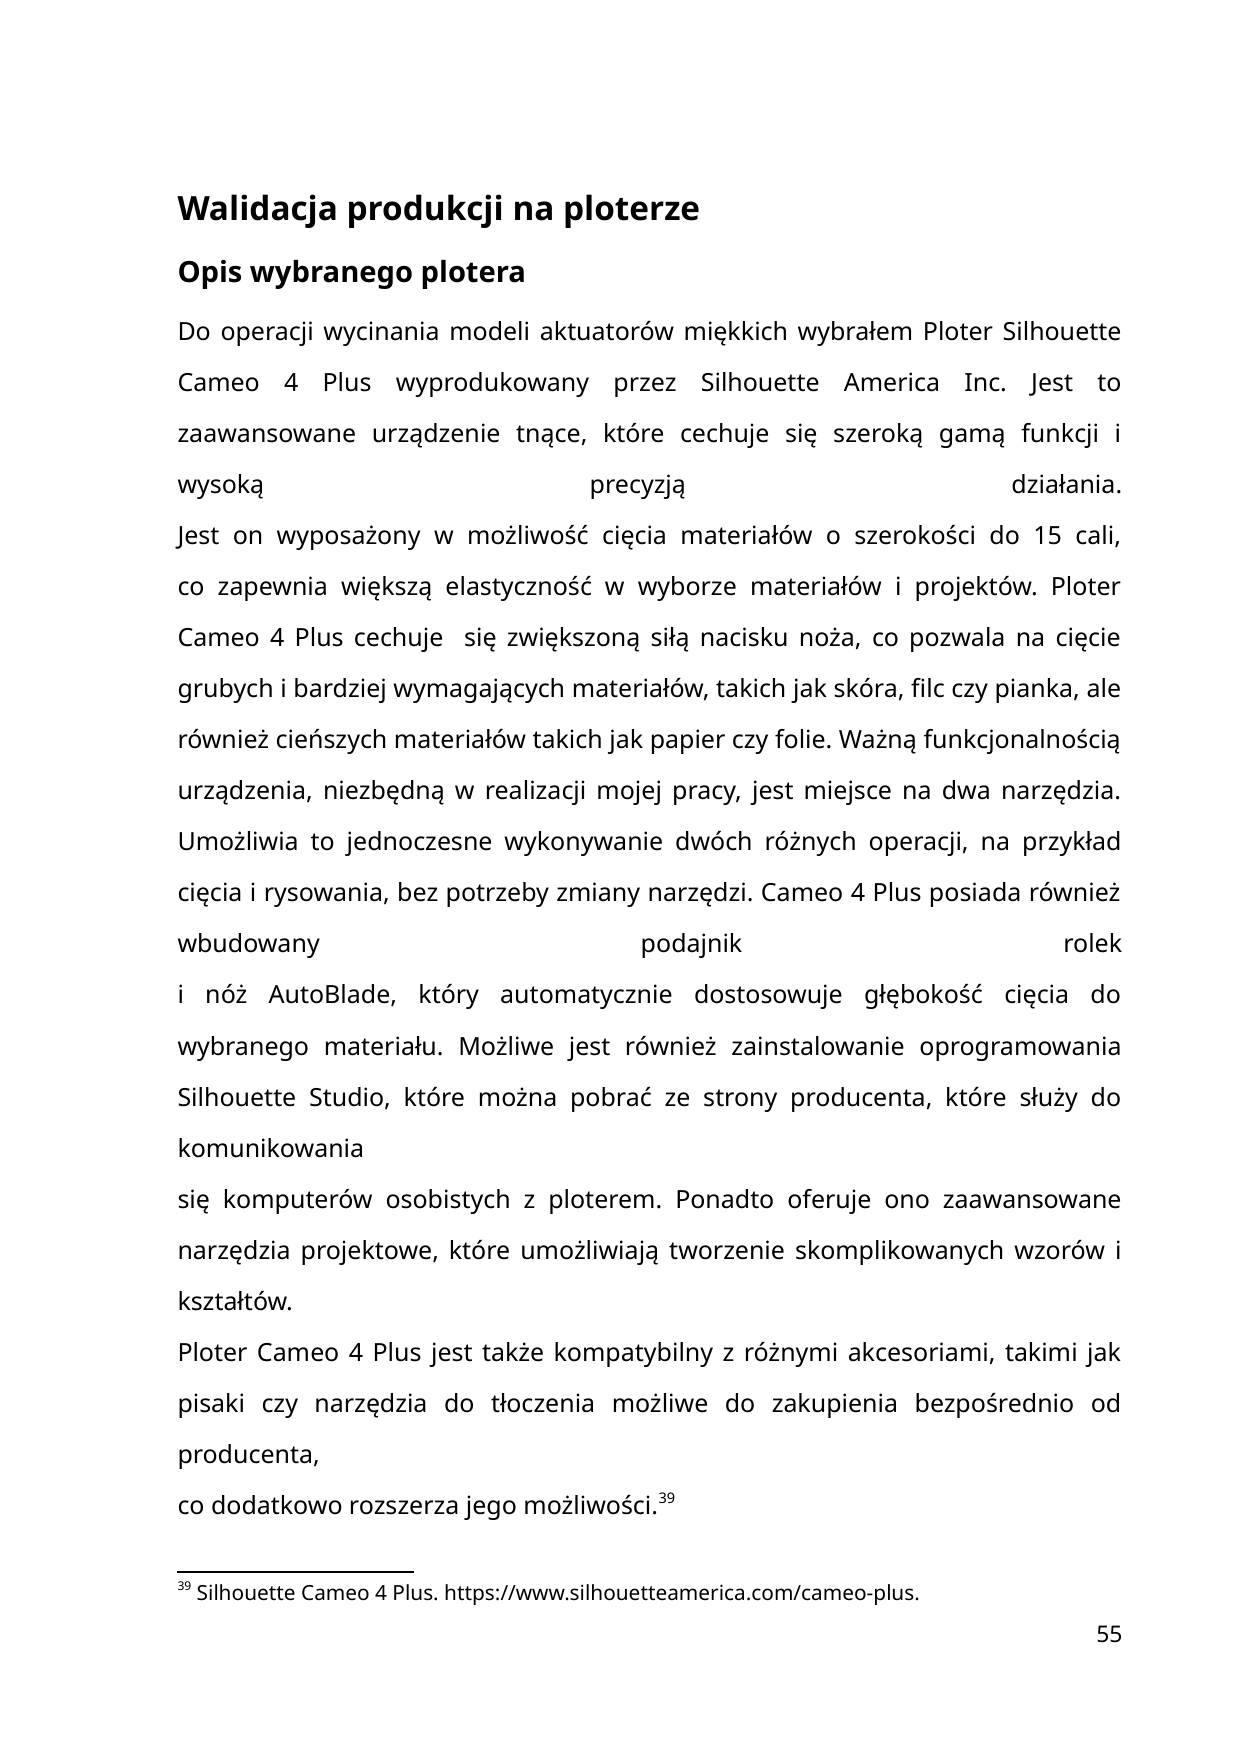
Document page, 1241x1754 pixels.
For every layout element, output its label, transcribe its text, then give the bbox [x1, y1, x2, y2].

subtitle Opis wybranego plotera [177, 251, 1122, 291]
text Do operacji wycinania modeli aktuatorów miękkich wybrałem Ploter Silhouette Cameo 4 Plus wyprodukowany przez Silhouette America Inc. Jest to zaawansowane urządzenie tnące, które cechuje się szeroką gamą funkcji i wysoką precyzją działania. Jest on wyposażony w możliwość cięcia materiałów o szerokości do 15 cali, co zapewnia większą elastyczność w wyborze materiałów i projektów. Ploter Cameo 4 Plus cechuje się zwiększoną siłą nacisku noża, co pozwala na cięcie grubych i bardziej wymagających materiałów, takich jak skóra, filc czy pianka, ale również cieńszych materiałów takich jak papier czy folie. Ważną funkcjonalnością urządzenia, niezbędną w realizacji mojej pracy, jest miejsce na dwa narzędzia. Umożliwia to jednoczesne wykonywanie dwóch różnych operacji, na przykład cięcia i rysowania, bez potrzeby zmiany narzędzi. Cameo 4 Plus posiada również wbudowany podajnik rolek i nóż AutoBlade, który automatycznie dostosowuje głębokość cięcia do wybranego materiału. Możliwe jest również zainstalowanie oprogramowania Silhouette Studio, które można pobrać ze strony producenta, które służy do komunikowania się komputerów osobistych z ploterem. Ponadto oferuje ono zaawansowane narzędzia projektowe, które umożliwiają tworzenie skomplikowanych wzorów i kształtów. Ploter Cameo 4 Plus jest także kompatybilny z różnymi akcesoriami, takimi jak pisaki czy narzędzia do tłoczenia możliwe do zakupienia bezpośrednio od producenta, co dodatkowo rozszerza jego możliwości. [177, 314, 1122, 1522]
subtitle Walidacja produkcji na ploterze [177, 185, 1122, 231]
